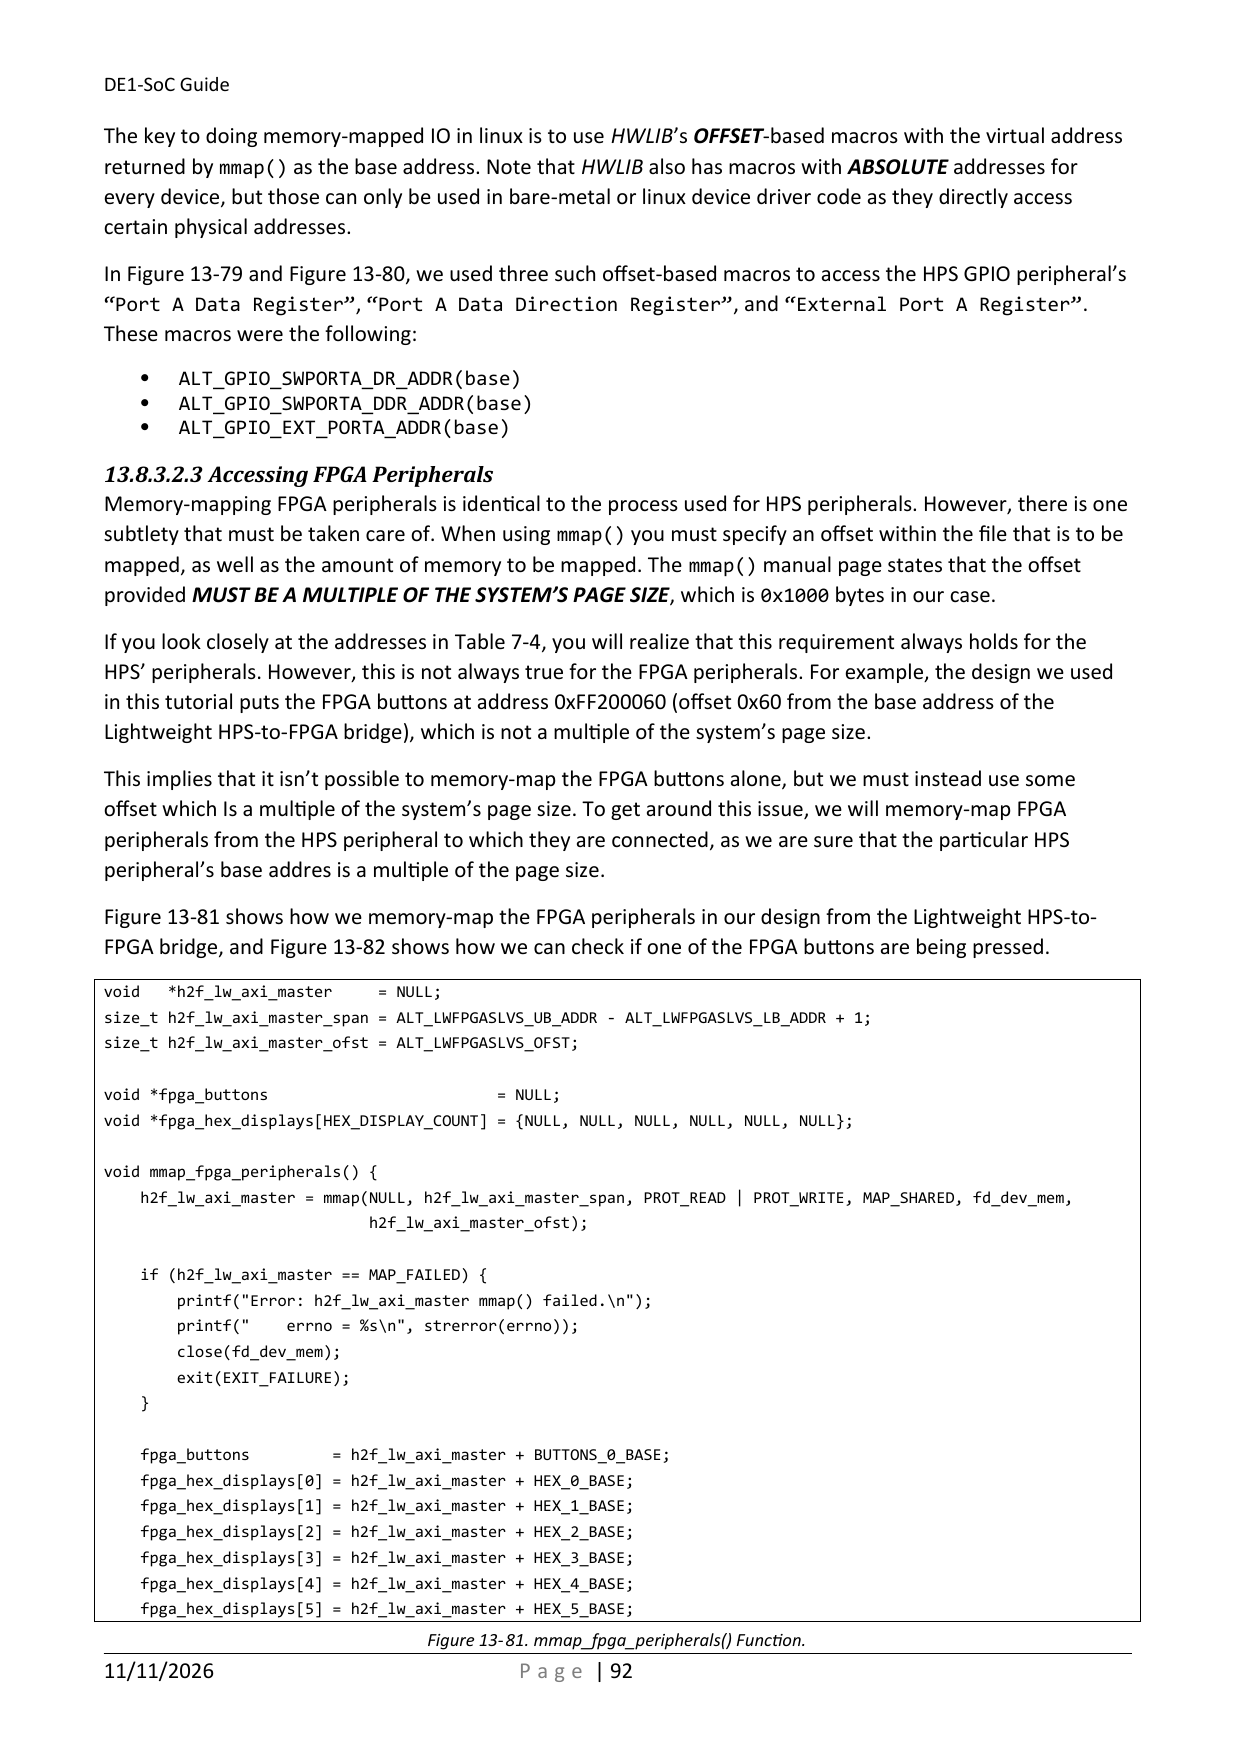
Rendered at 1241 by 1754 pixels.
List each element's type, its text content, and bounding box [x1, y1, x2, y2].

list ALT_GPIO_SWPORTA_DDR_ADDR(base) [141, 391, 1132, 415]
list ALT_GPIO_SWPORTA_DR_ADDR(base) [141, 366, 1132, 391]
text if (h2f_lw_axi_master == MAP_FAILED) { [95, 1262, 1140, 1284]
text If you look closely at the addresses in Table 7-4, you will realize that this requirement always holds for the HPS’ peripherals. However, this is not always true for the FPGA peripherals. For example, the design we used in this tutorial puts the FPGA buttons at address 0xFF200060 (offset 0x60 from the base address of the Lightweight HPS-to-FPGA bridge), which is not a multiple of the system’s page size. [103, 627, 1132, 746]
list ALT_GPIO_EXT_PORTA_ADDR(base) [141, 415, 1132, 439]
text The key to doing memory-mapped IO in linux is to use HWLIB’s offset-based macros with the virtual address returned by mmap() as the base address. Note that HWLIB also has macros with absolute addresses for every device, but those can only be used in bare-metal or linux device driver code as they directly access certain physical addresses. [103, 122, 1132, 240]
text fpga_hex_displays[4] = h2f_lw_axi_master + HEX_4_BASE; [95, 1571, 1140, 1593]
text exit(EXIT_FAILURE); [95, 1365, 1140, 1387]
text size_t h2f_lw_axi_master_span = ALT_LWFPGASLVS_UB_ADDR - ALT_LWFPGASLVS_LB_ADDR + 1; [95, 1005, 1140, 1027]
text void *h2f_lw_axi_master = NULL; [95, 980, 1140, 1002]
text fpga_hex_displays[0] = h2f_lw_axi_master + HEX_0_BASE; [95, 1468, 1140, 1490]
text fpga_hex_displays[2] = h2f_lw_axi_master + HEX_2_BASE; [95, 1519, 1140, 1542]
text h2f_lw_axi_master_ofst); [95, 1211, 1140, 1233]
text This implies that it isn’t possible to memory-map the FPGA buttons alone, but we must instead use some offset which Is a multiple of the system’s page size. To get around this issue, we will memory-map FPGA peripherals from the HPS peripheral to which they are connected, as we are sure that the particular HPS peripheral’s base addres is a multiple of the page size. [103, 764, 1132, 883]
text fpga_buttons = h2f_lw_axi_master + BUTTONS_0_BASE; [95, 1442, 1140, 1465]
text printf(" errno = %s\n", strerror(errno)); [95, 1313, 1140, 1336]
text close(fd_dev_mem); [95, 1339, 1140, 1362]
text void *fpga_hex_displays[HEX_DISPLAY_COUNT] = {NULL, NULL, NULL, NULL, NULL, NULL}; [95, 1108, 1140, 1130]
subtitle Accessing FPGA Peripherals [103, 460, 1132, 487]
text size_t h2f_lw_axi_master_ofst = ALT_LWFPGASLVS_OFST; [95, 1030, 1140, 1053]
text void mmap_fpga_peripherals() { [95, 1159, 1140, 1182]
text fpga_hex_displays[1] = h2f_lw_axi_master + HEX_1_BASE; [95, 1493, 1140, 1516]
text Memory-mapping FPGA peripherals is identical to the process used for HPS peripherals. However, there is one subtlety that must be taken care of. When using mmap() you must specify an offset within the file that is to be mapped, as well as the amount of memory to be mapped. The mmap() manual page states that the offset provided must be a multiple of the system’s page size, which is 0x1000 bytes in our case. [103, 489, 1132, 608]
text printf("Error: h2f_lw_axi_master mmap() failed.\n"); [95, 1288, 1140, 1310]
text fpga_hex_displays[5] = h2f_lw_axi_master + HEX_5_BASE; [95, 1596, 1140, 1621]
text void *fpga_buttons = NULL; [95, 1082, 1140, 1104]
text fpga_hex_displays[3] = h2f_lw_axi_master + HEX_3_BASE; [95, 1545, 1140, 1568]
text } [95, 1391, 1140, 1413]
text h2f_lw_axi_master = mmap(NULL, h2f_lw_axi_master_span, PROT_READ | PROT_WRITE, MAP_SHARED, fd_dev_mem, [95, 1185, 1140, 1207]
